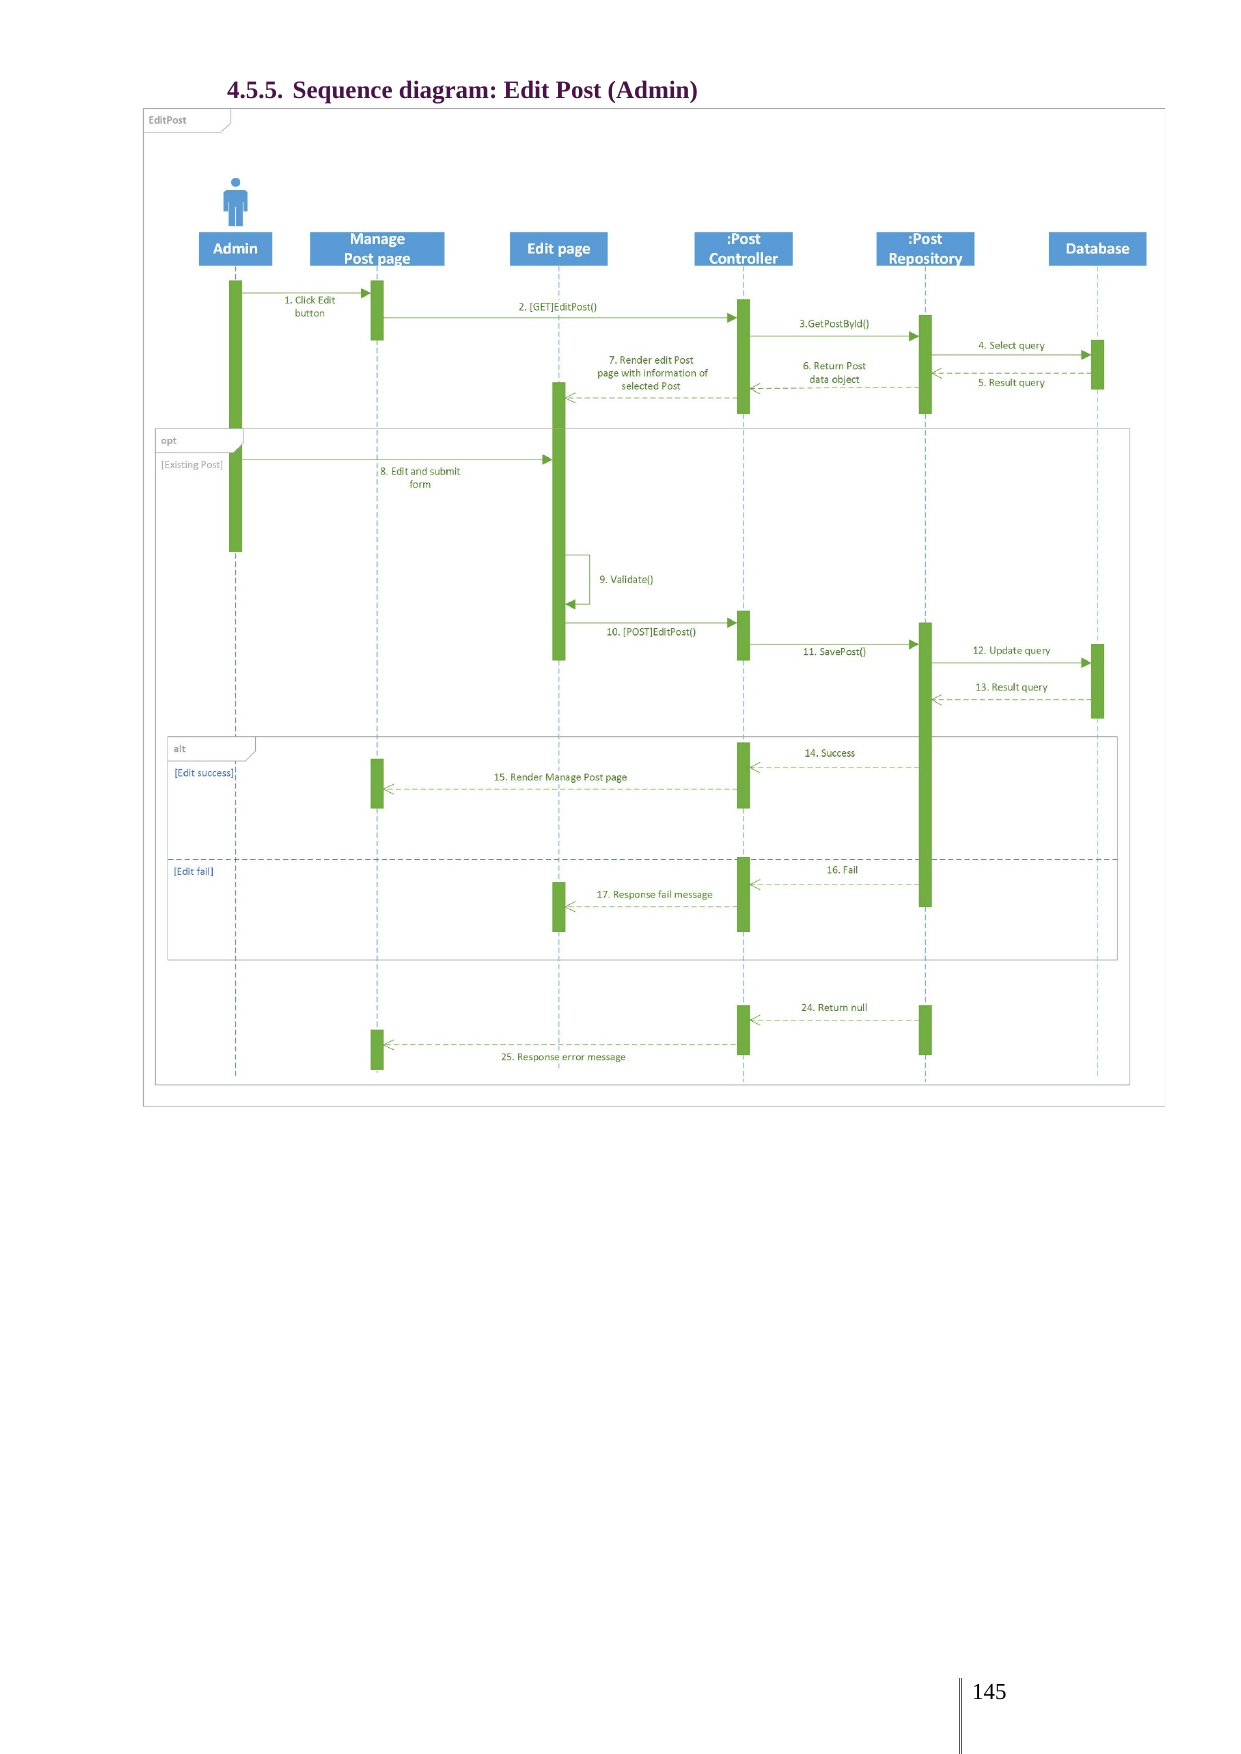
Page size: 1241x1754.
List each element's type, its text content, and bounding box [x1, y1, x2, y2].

subtitle Sequence diagram: Edit Post (Admin) [227, 75, 1165, 104]
picture [142, 108, 1166, 1107]
